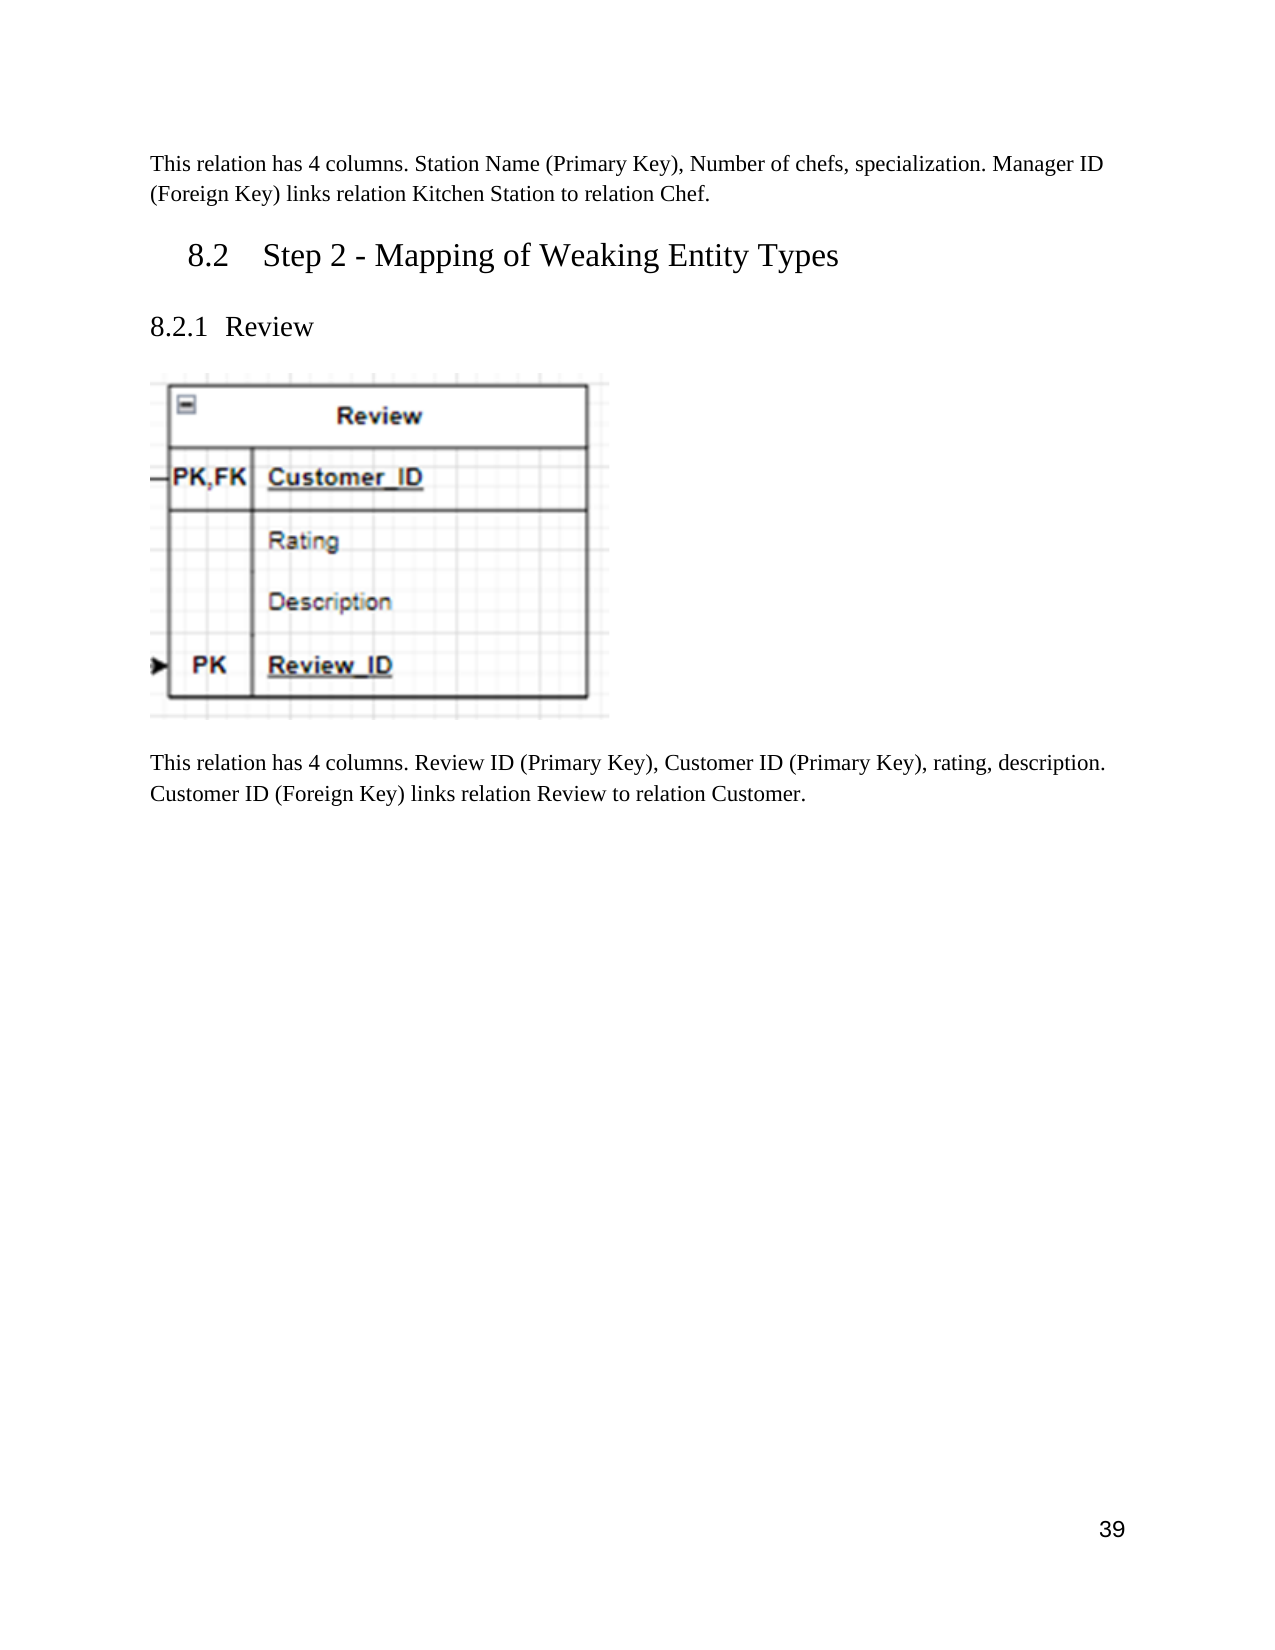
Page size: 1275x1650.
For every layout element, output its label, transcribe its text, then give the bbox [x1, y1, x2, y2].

text This relation has 4 columns. Review ID (Primary Key), Customer ID (Primary Key), rating, description. Customer ID (Foreign Key) links relation Review to relation Customer. [150, 749, 1125, 806]
text This relation has 4 columns. Station Name (Primary Key), Number of chefs, specialization. Manager ID (Foreign Key) links relation Kitchen Station to relation Chef. [150, 150, 1125, 207]
subtitle Step 2 - Mapping of Weaking Entity Types [187, 235, 1125, 274]
subtitle Review [150, 309, 1125, 343]
picture [150, 373, 610, 720]
